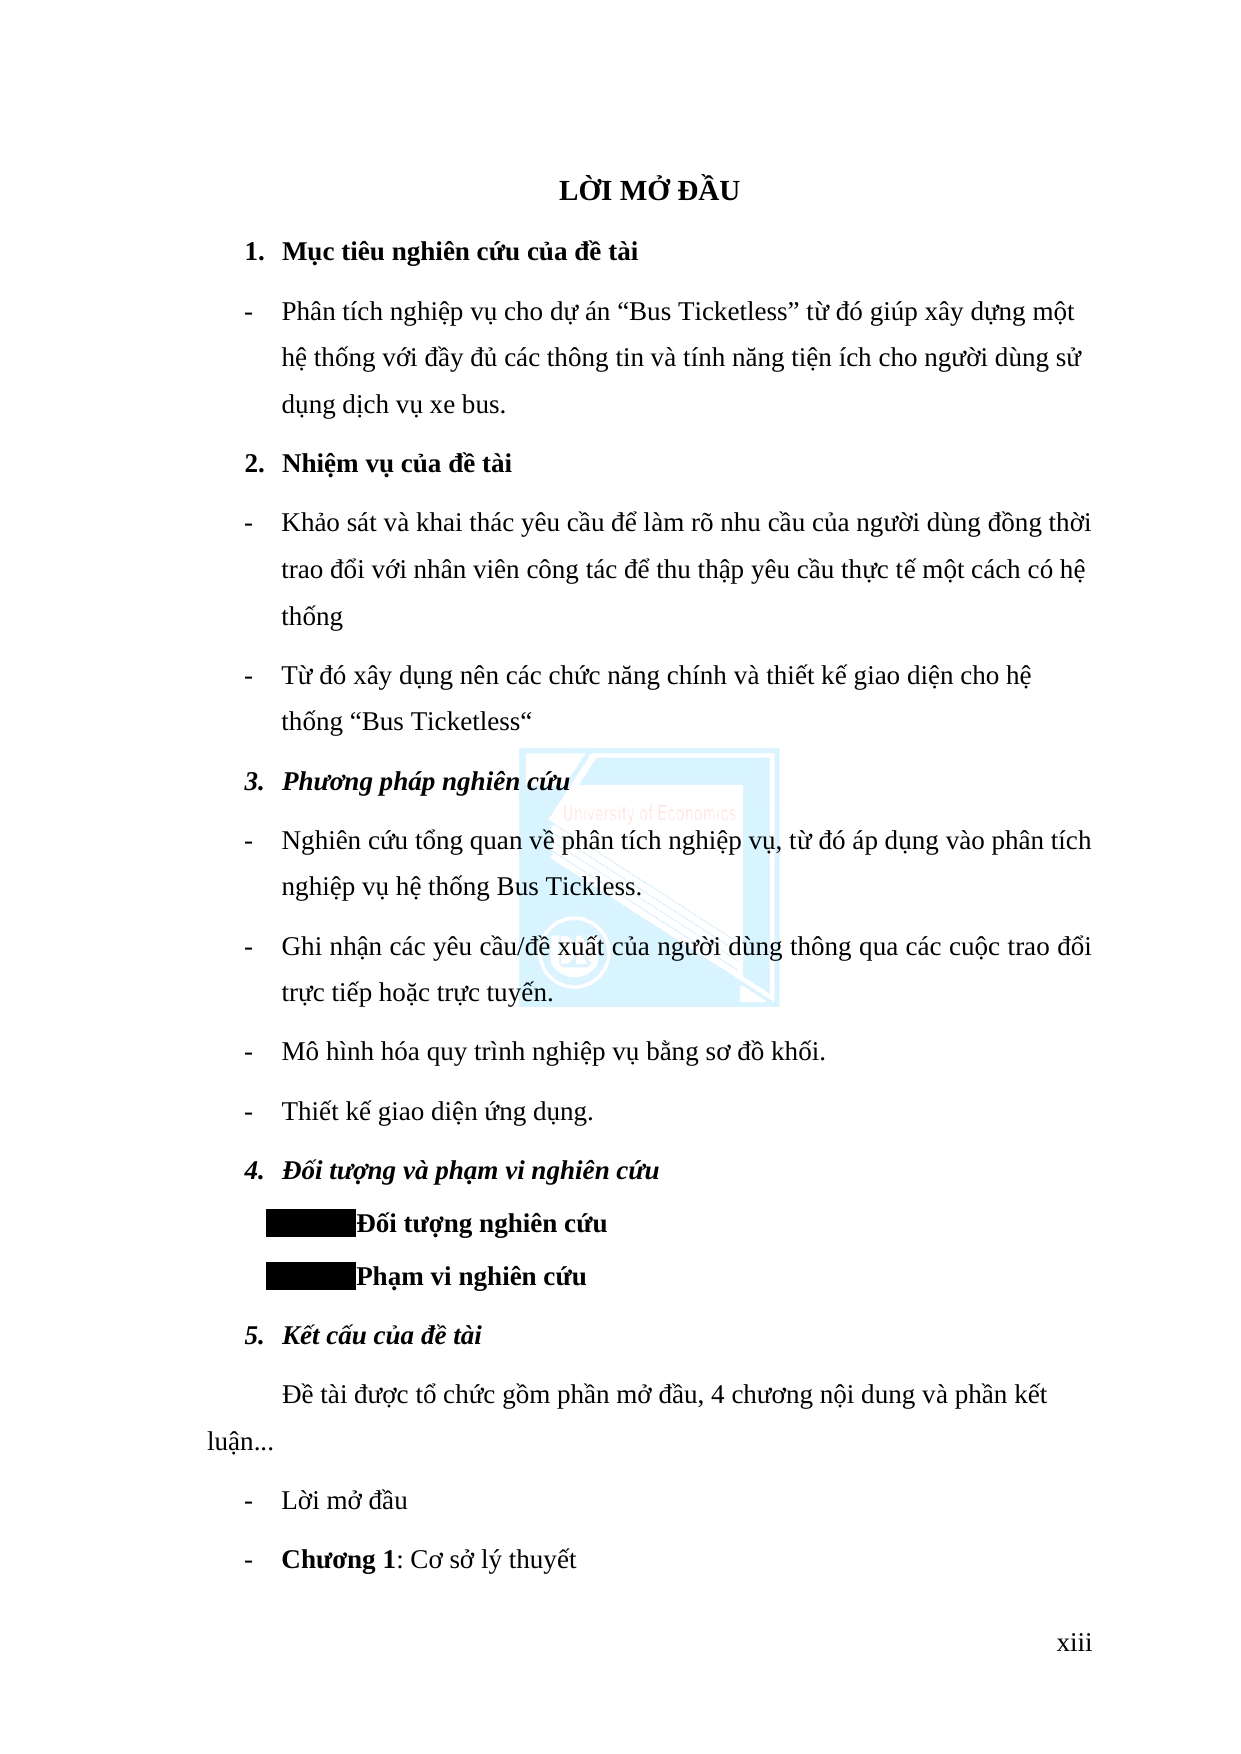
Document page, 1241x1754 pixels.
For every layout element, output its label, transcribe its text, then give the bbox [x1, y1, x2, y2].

text Từ đó xây dụng nên các chức năng chính và thiết kế giao diện cho hệ thống “Bus Ticketless“ [244, 659, 1092, 737]
text Phân tích nghiệp vụ cho dự án “Bus Ticketless” từ đó giúp xây dựng một hệ thống với đầy đủ các thông tin và tính năng tiện ích cho người dùng sử dụng dịch vụ xe bus. [244, 295, 1092, 419]
text Đề tài được tổ chức gồm phần mở đầu, 4 chương nội dung và phần kết luận... [207, 1378, 1092, 1456]
text Mô hình hóa quy trình nghiệp vụ bằng sơ đồ khối. [244, 1036, 1092, 1067]
subtitle LỜI MỞ ĐẦU [207, 173, 1092, 206]
text Nghiên cứu tổng quan về phân tích nghiệp vụ, từ đó áp dụng vào phân tích nghiệp vụ hệ thống Bus Tickless. [244, 824, 1092, 902]
subtitle Đối tượng và phạm vi nghiên cứu [244, 1154, 1092, 1185]
subtitle Phương pháp nghiên cứu [244, 765, 1092, 796]
subtitle Nhiệm vụ của đề tài [244, 447, 1092, 478]
subtitle Phạm vi nghiên cứu [266, 1260, 1092, 1291]
subtitle Mục tiêu nghiên cứu của đề tài [244, 236, 1092, 267]
subtitle Kết cấu của đề tài [244, 1319, 1092, 1350]
text Khảo sát và khai thác yêu cầu để làm rõ nhu cầu của người dùng đồng thời trao đổi với nhân viên công tác để thu thập yêu cầu thực tế một cách có hệ thống [244, 506, 1092, 631]
subtitle Đối tượng nghiên cứu [266, 1207, 1092, 1238]
text Lời mở đầu [244, 1484, 1092, 1515]
text Ghi nhận các yêu cầu/đề xuất của người dùng thông qua các cuộc trao đổi trực tiếp hoặc trực tuyến. [244, 930, 1092, 1007]
text Chương 1: Cơ sở lý thuyết [244, 1543, 1092, 1574]
text Thiết kế giao diện ứng dụng. [244, 1095, 1092, 1126]
